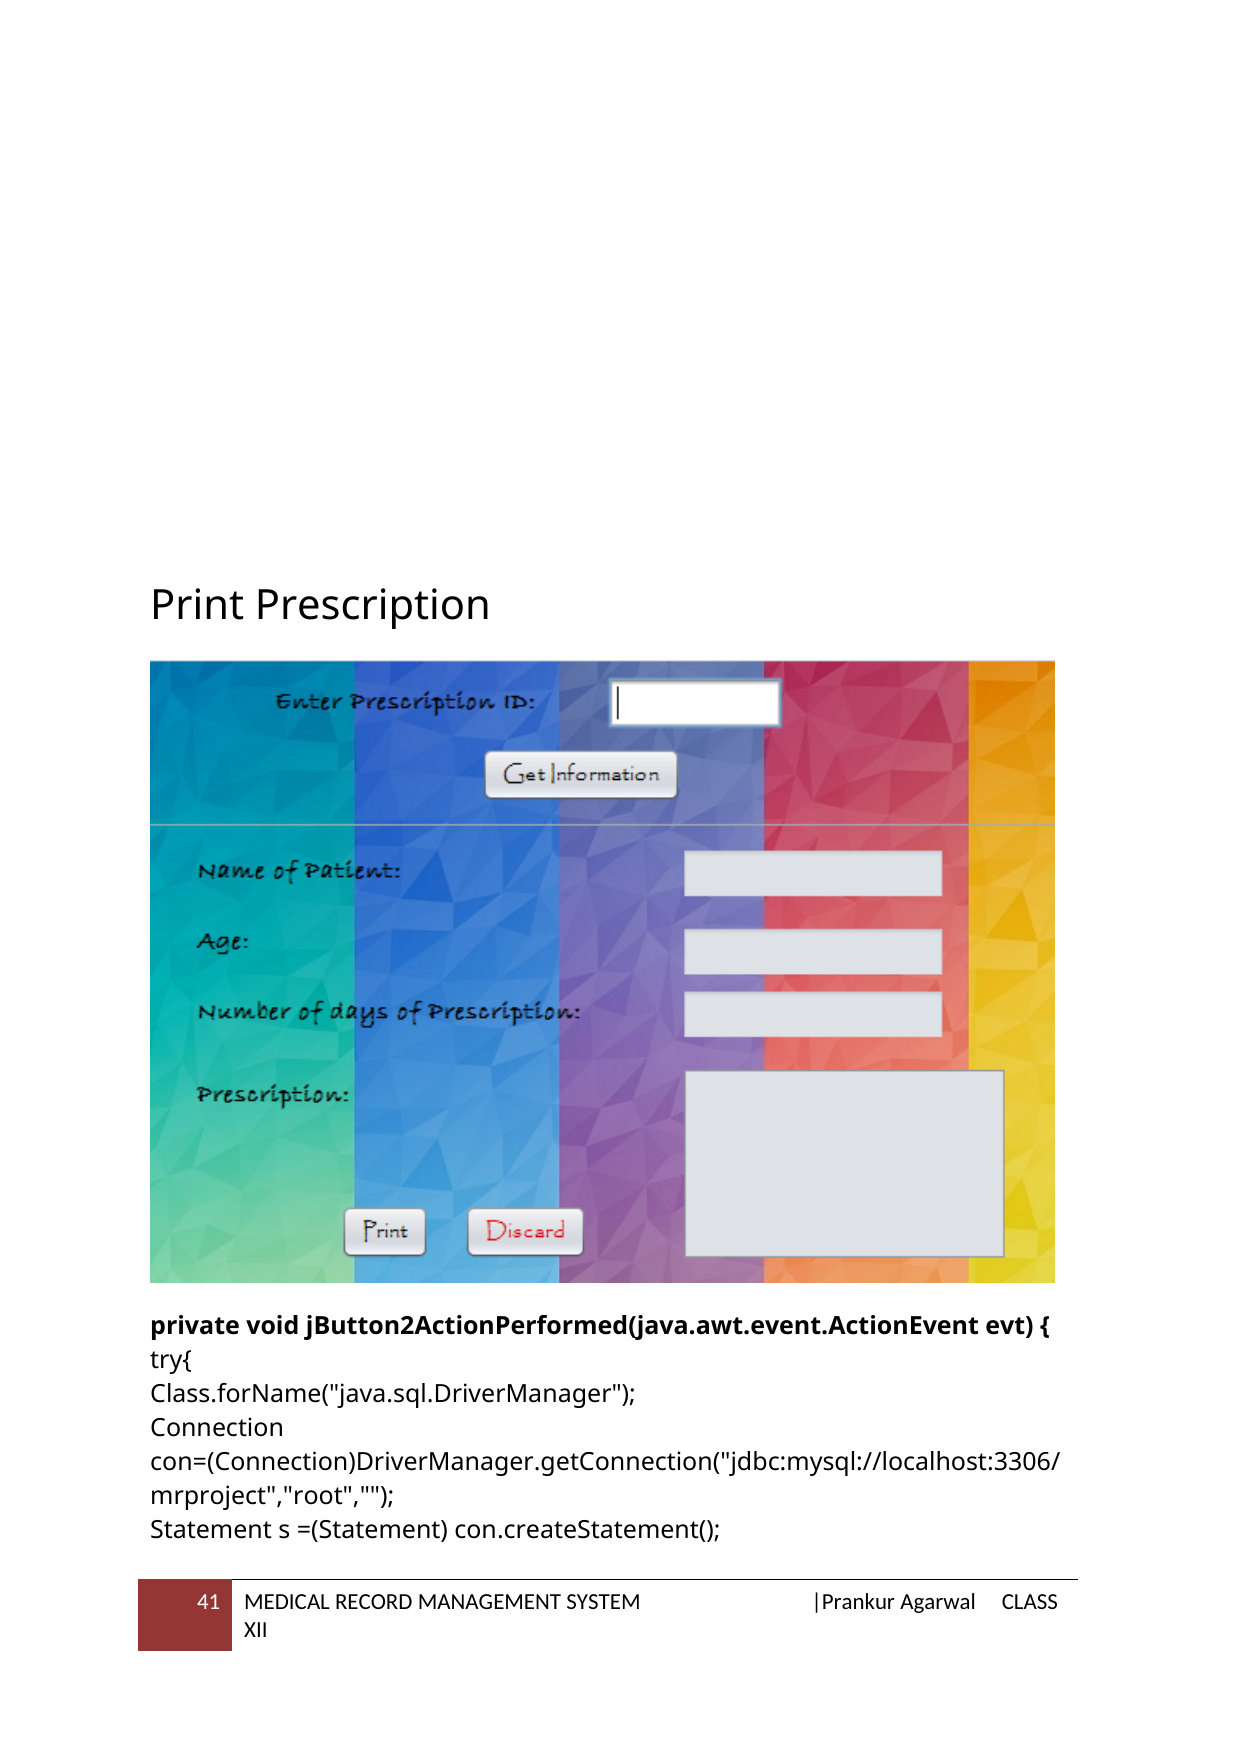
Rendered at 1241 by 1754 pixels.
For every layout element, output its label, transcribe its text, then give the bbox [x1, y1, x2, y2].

text try{ [150, 1342, 1090, 1376]
text Statement s =(Statement) con.createStatement(); [150, 1512, 1090, 1546]
text Connection con=(Connection)DriverManager.getConnection("jdbc:mysql://localhost:3306/mrproject","root",""); [150, 1410, 1090, 1512]
text Print Prescription [150, 575, 1090, 631]
text private void jButton2ActionPerformed(java.awt.event.ActionEvent evt) { [150, 1308, 1090, 1342]
picture [150, 660, 1055, 1283]
text Class.forName("java.sql.DriverManager"); [150, 1376, 1090, 1410]
